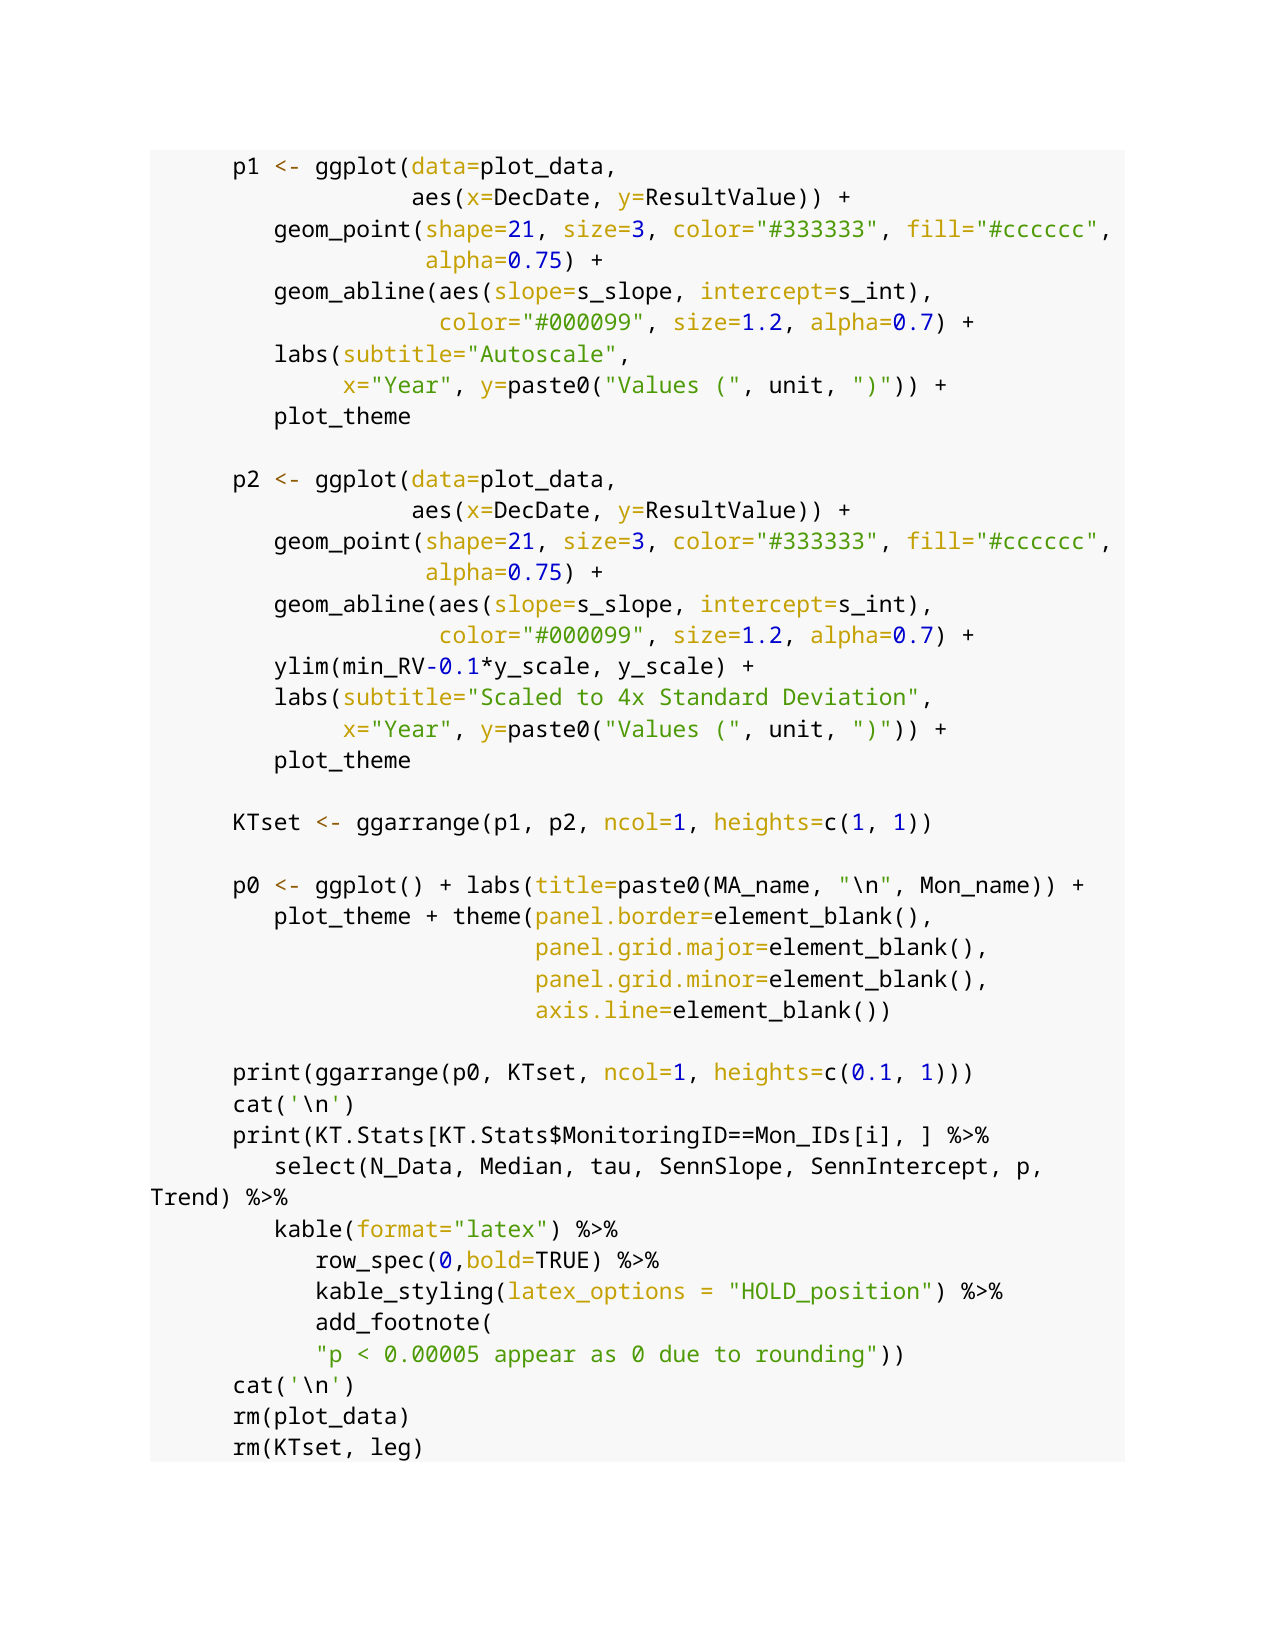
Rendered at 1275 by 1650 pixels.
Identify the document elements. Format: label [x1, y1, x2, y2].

text [150, 150, 1125, 1462]
